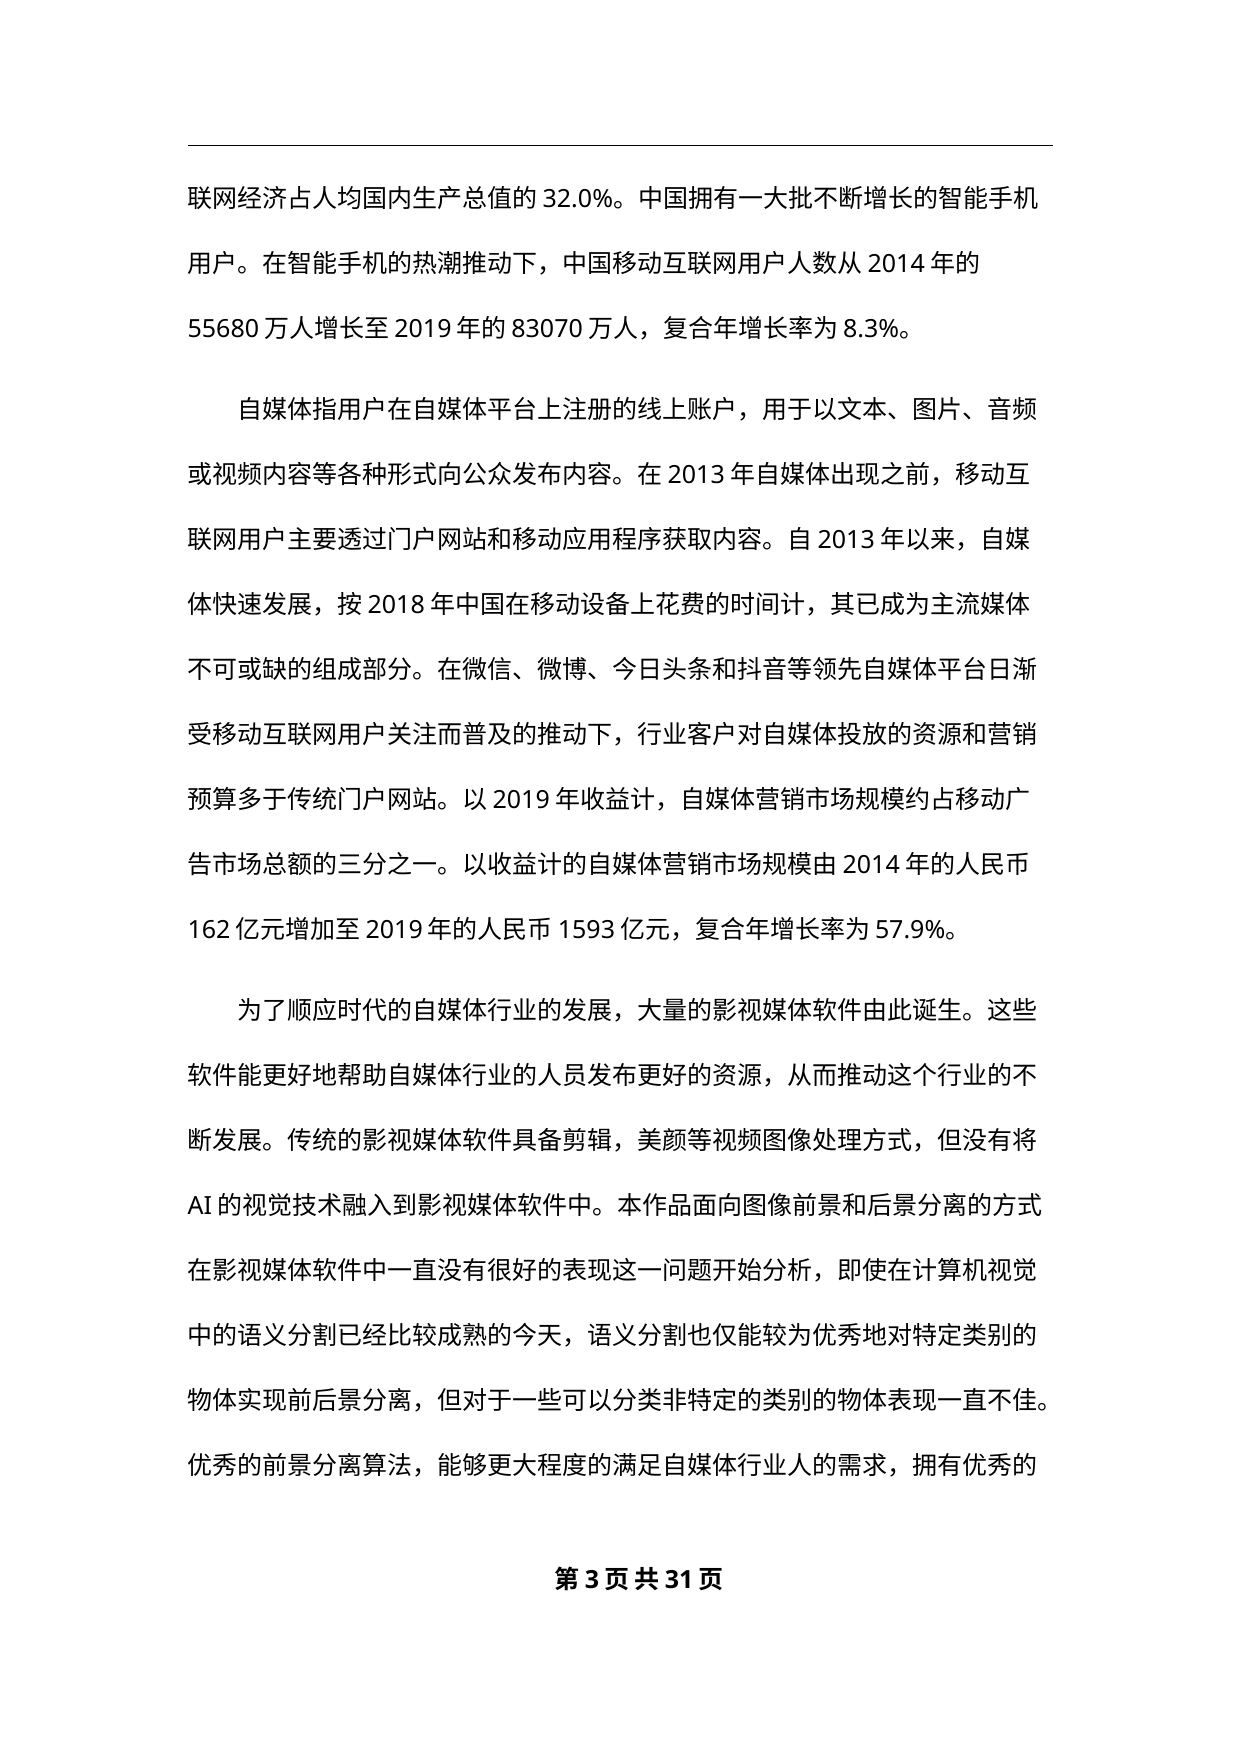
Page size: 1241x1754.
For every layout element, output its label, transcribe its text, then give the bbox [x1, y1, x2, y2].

text 自媒体指用户在自媒体平台上注册的线上账户，用于以文本、图片、音频或视频内容等各种形式向公众发布内容。在2013年自媒体出现之前，移动互联网用户主要透过门户网站和移动应用程序获取内容。自2013年以来，自媒体快速发展，按2018年中国在移动设备上花费的时间计，其已成为主流媒体不可或缺的组成部分。在微信、微博、今日头条和抖音等领先自媒体平台日渐受移动互联网用户关注而普及的推动下，行业客户对自媒体投放的资源和营销预算多于传统门户网站。以2019年收益计，自媒体营销市场规模约占移动广告市场总额的三分之一。以收益计的自媒体营销市场规模由2014年的人民币162亿元增加至2019年的人民币1593亿元，复合年增长率为57.9%。 [187, 375, 1053, 960]
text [187, 976, 1053, 1496]
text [187, 164, 1053, 359]
